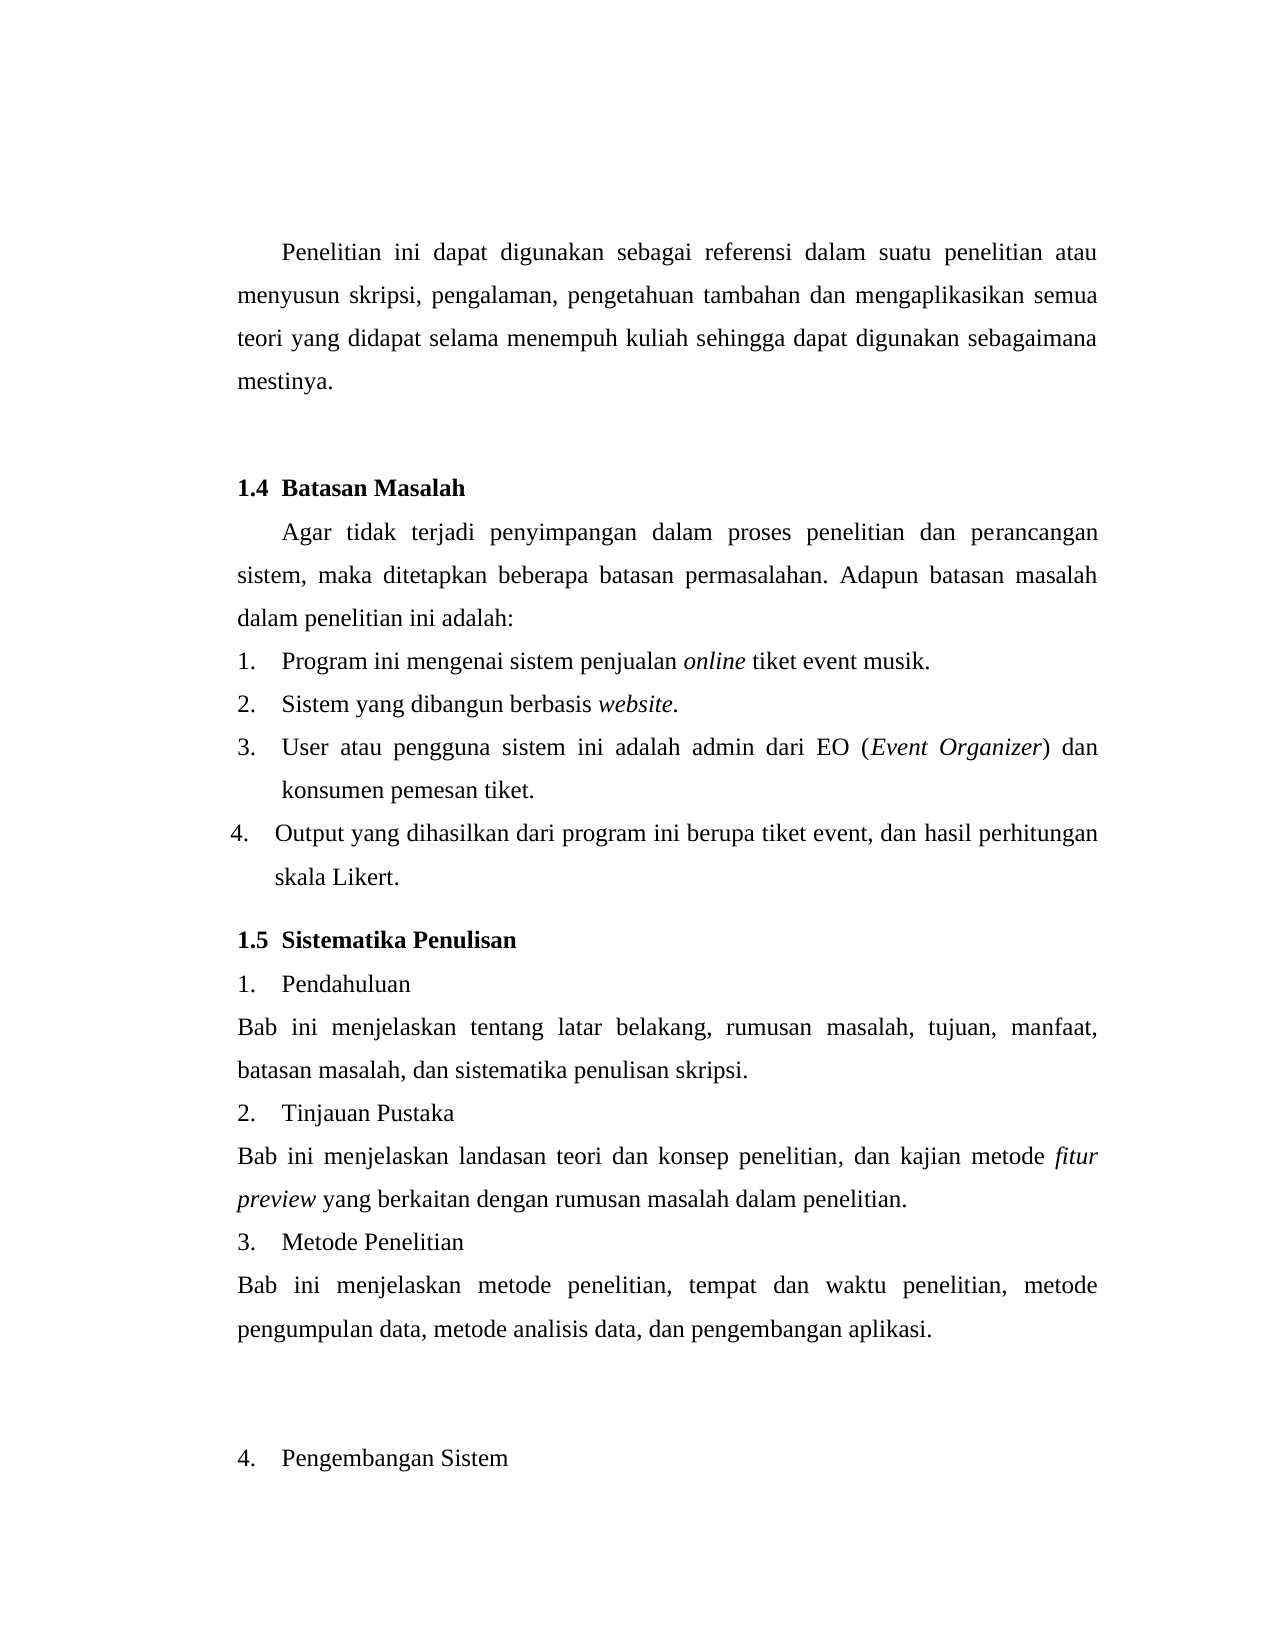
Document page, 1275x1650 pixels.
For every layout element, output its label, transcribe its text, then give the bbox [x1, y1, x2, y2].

subtitle Batasan Masalah [237, 473, 1098, 502]
list Sistem yang dibangun berbasis website. [237, 689, 1098, 718]
text Bab ini menjelaskan landasan teori dan konsep penelitian, dan kajian metode fitur preview yang berkaitan dengan rumusan masalah dalam penelitian. [237, 1141, 1098, 1213]
list Output yang dihasilkan dari program ini berupa tiket event, dan hasil perhitungan skala Likert. [230, 818, 1098, 890]
text Agar tidak terjadi penyimpangan dalam proses penelitian dan perancangan sistem, maka ditetapkan beberapa batasan permasalahan. Adapun batasan masalah dalam penelitian ini adalah: [237, 517, 1098, 632]
list User atau pengguna sistem ini adalah admin dari EO (Event Organizer) dan konsumen pemesan tiket. [237, 732, 1098, 804]
list Metode Penelitian [237, 1227, 1098, 1256]
text Bab ini menjelaskan tentang latar belakang, rumusan masalah, tujuan, manfaat, batasan masalah, dan sistematika penulisan skripsi. [237, 1012, 1098, 1084]
list Tinjauan Pustaka [237, 1098, 1098, 1127]
list Pengembangan Sistem [237, 1443, 1098, 1472]
list Program ini mengenai sistem penjualan online tiket event musik. [237, 646, 1098, 675]
text Bab ini menjelaskan metode penelitian, tempat dan waktu penelitian, metode pengumpulan data, metode analisis data, dan pengembangan aplikasi. [237, 1271, 1098, 1342]
subtitle Sistematika Penulisan [237, 926, 1098, 954]
text Penelitian ini dapat digunakan sebagai referensi dalam suatu penelitian atau menyusun skripsi, pengalaman, pengetahuan tambahan dan mengaplikasikan semua teori yang didapat selama menempuh kuliah sehingga dapat digunakan sebagaimana mestinya. [237, 237, 1098, 395]
list Pendahuluan [237, 969, 1098, 997]
